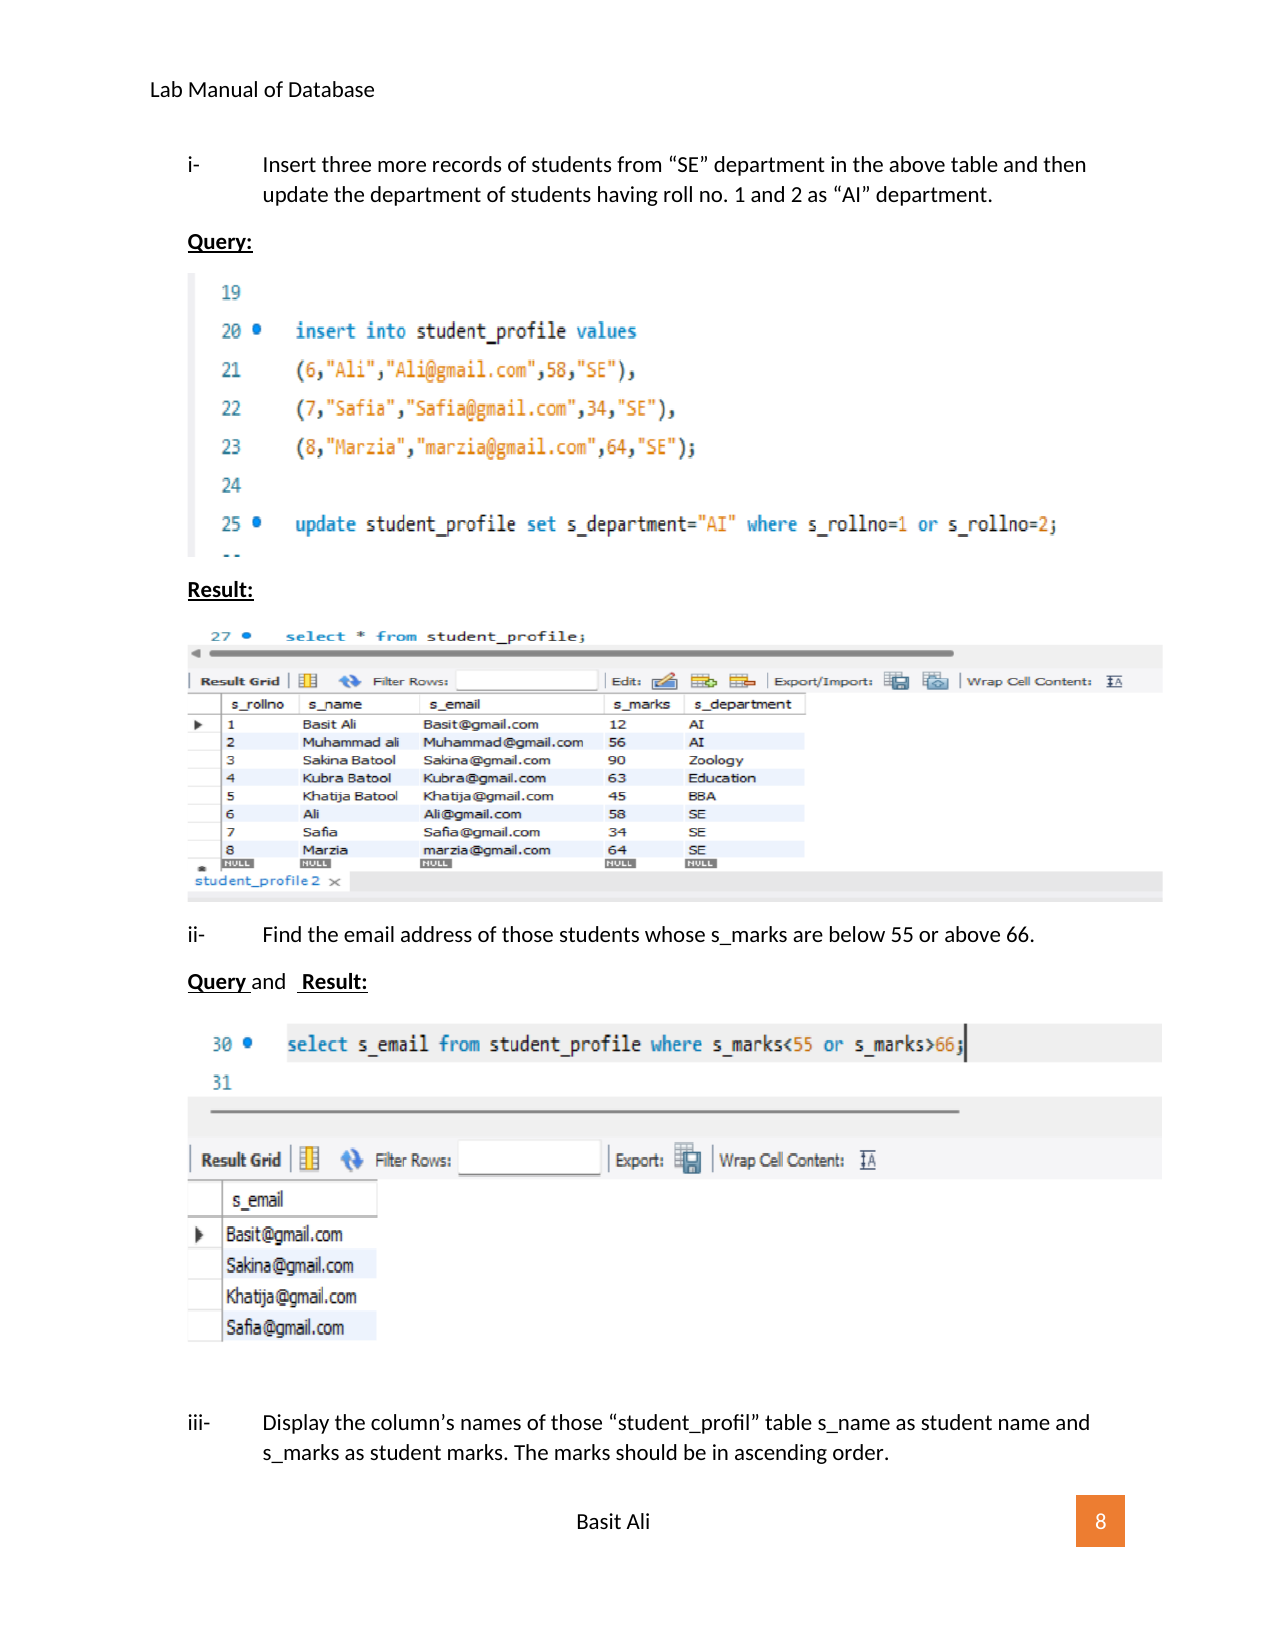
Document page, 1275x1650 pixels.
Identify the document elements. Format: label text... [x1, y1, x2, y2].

picture [187, 1014, 1162, 1390]
text Query: [187, 227, 1125, 255]
list Display the column’s names of those “student_profil” table s_name as student name and s_marks as student marks. The marks should be in ascending order. [187, 1408, 1125, 1466]
picture [187, 621, 1163, 902]
text Result: [187, 575, 1125, 603]
picture [187, 273, 1163, 557]
text Query and Result: [187, 967, 1125, 996]
list Insert three more records of students from “SE” department in the above table and then update the department of students having roll no. 1 and 2 as “AI” department. [187, 150, 1125, 208]
list Find the email address of those students whose s_marks are below 55 or above 66. [187, 921, 1125, 949]
